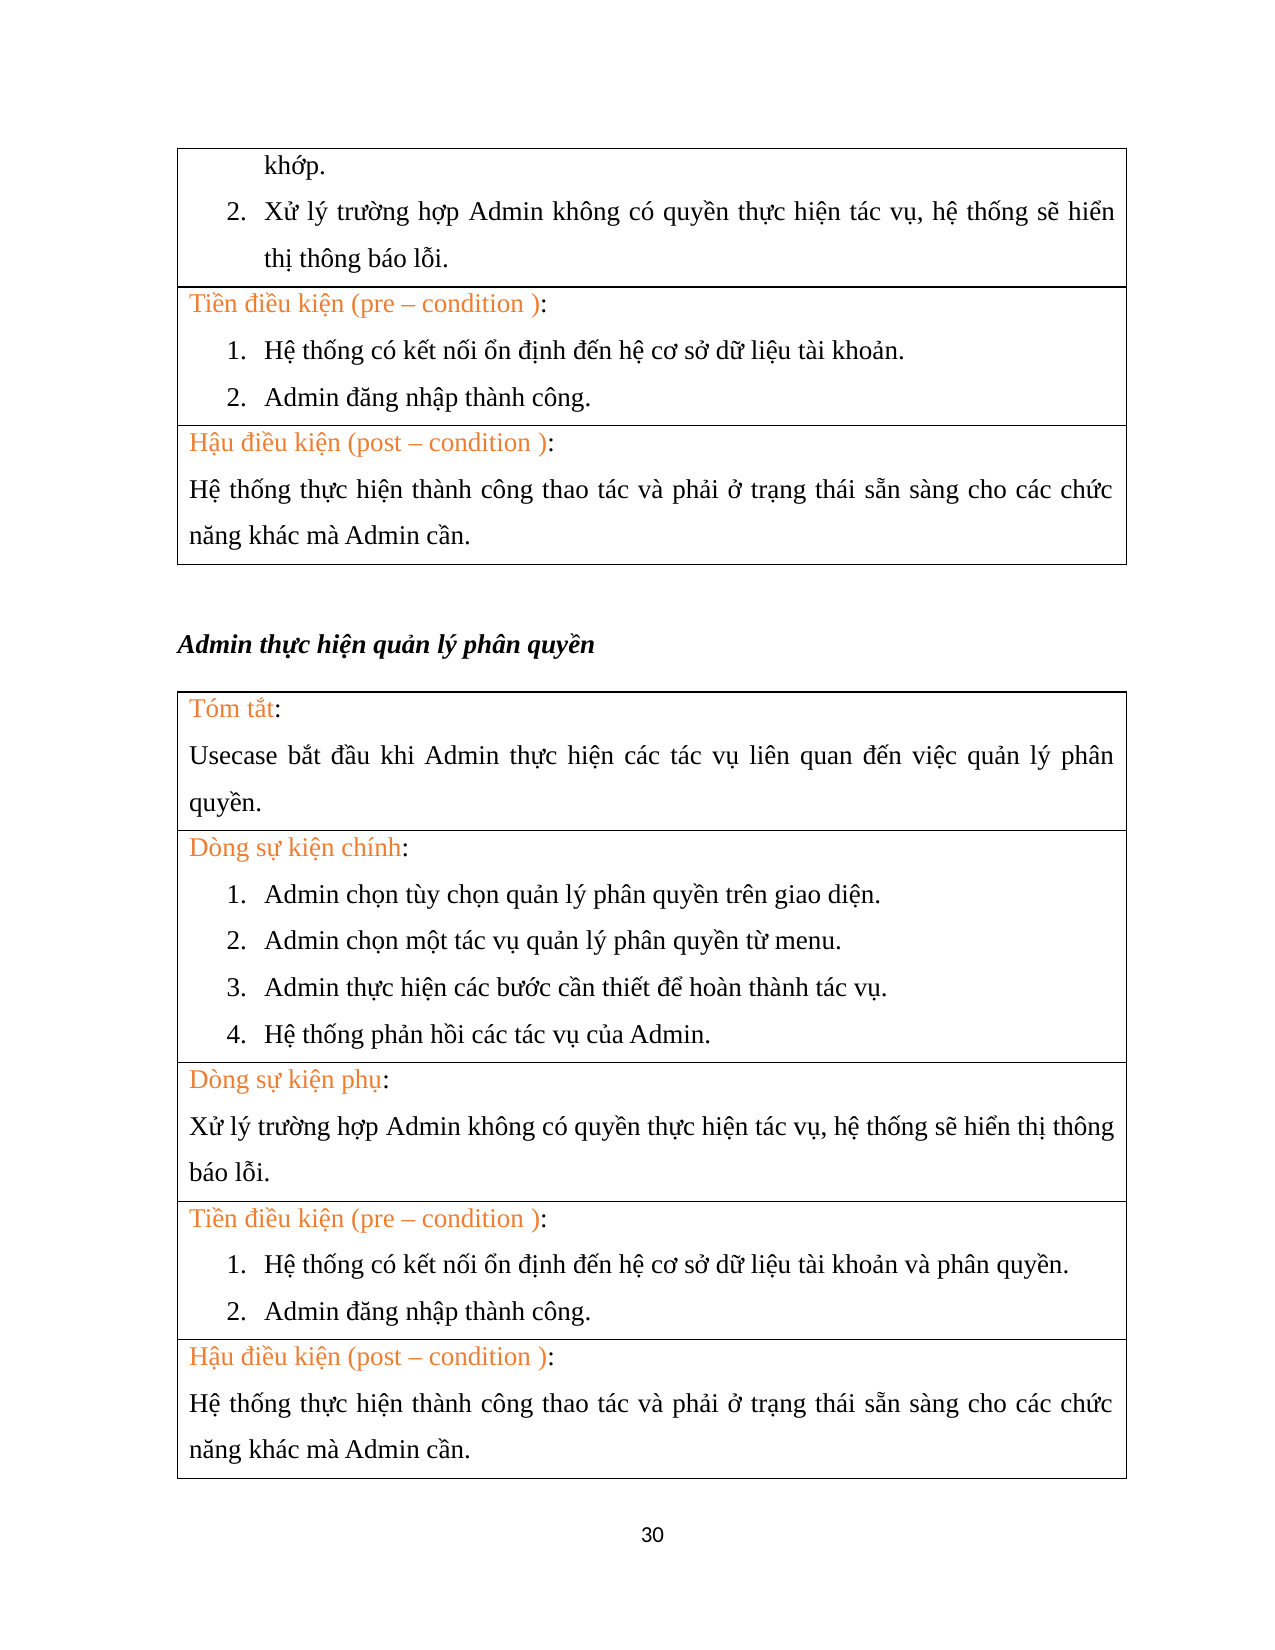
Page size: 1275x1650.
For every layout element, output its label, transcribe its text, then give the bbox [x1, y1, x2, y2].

table_cell Dòng sự kiện chính: Admin chọn tùy chọn quản lý phân quyền trên giao diện. Admin chọn một tác vụ quản lý phân quyền từ menu. Admin thực hiện các bước cần thiết để hoàn thành tác vụ. Hệ thống phản hồi các tác vụ của Admin. [178, 831, 1126, 1062]
table_cell Tiền điều kiện (pre – condition ): Hệ thống có kết nối ổn định đến hệ cơ sở dữ liệu tài khoản. Admin đăng nhập thành công. [178, 288, 1126, 425]
text Admin thực hiện quản lý phân quyền [177, 628, 1127, 659]
table_cell Dòng sự kiện phụ: Xử lý trường hợp Admin không có quyền thực hiện tác vụ, hệ thống sẽ hiển thị thông báo lỗi. [178, 1063, 1126, 1201]
table_cell Hậu điều kiện (post – condition ): Hệ thống thực hiện thành công thao tác và phải ở trạng thái sẵn sàng cho các chức năng khác mà Admin cần. [178, 426, 1126, 564]
table_cell Hậu điều kiện (post – condition ): Hệ thống thực hiện thành công thao tác và phải ở trạng thái sẵn sàng cho các chức năng khác mà Admin cần. [178, 1340, 1126, 1478]
table_cell Tiền điều kiện (pre – condition ): Hệ thống có kết nối ổn định đến hệ cơ sở dữ liệu tài khoản và phân quyền. Admin đăng nhập thành công. [178, 1202, 1126, 1339]
table_header Tóm tắt: Usecase bắt đầu khi Admin thực hiện các tác vụ liên quan đến việc quản lý phân quyền. [178, 693, 1126, 830]
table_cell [178, 149, 1126, 286]
